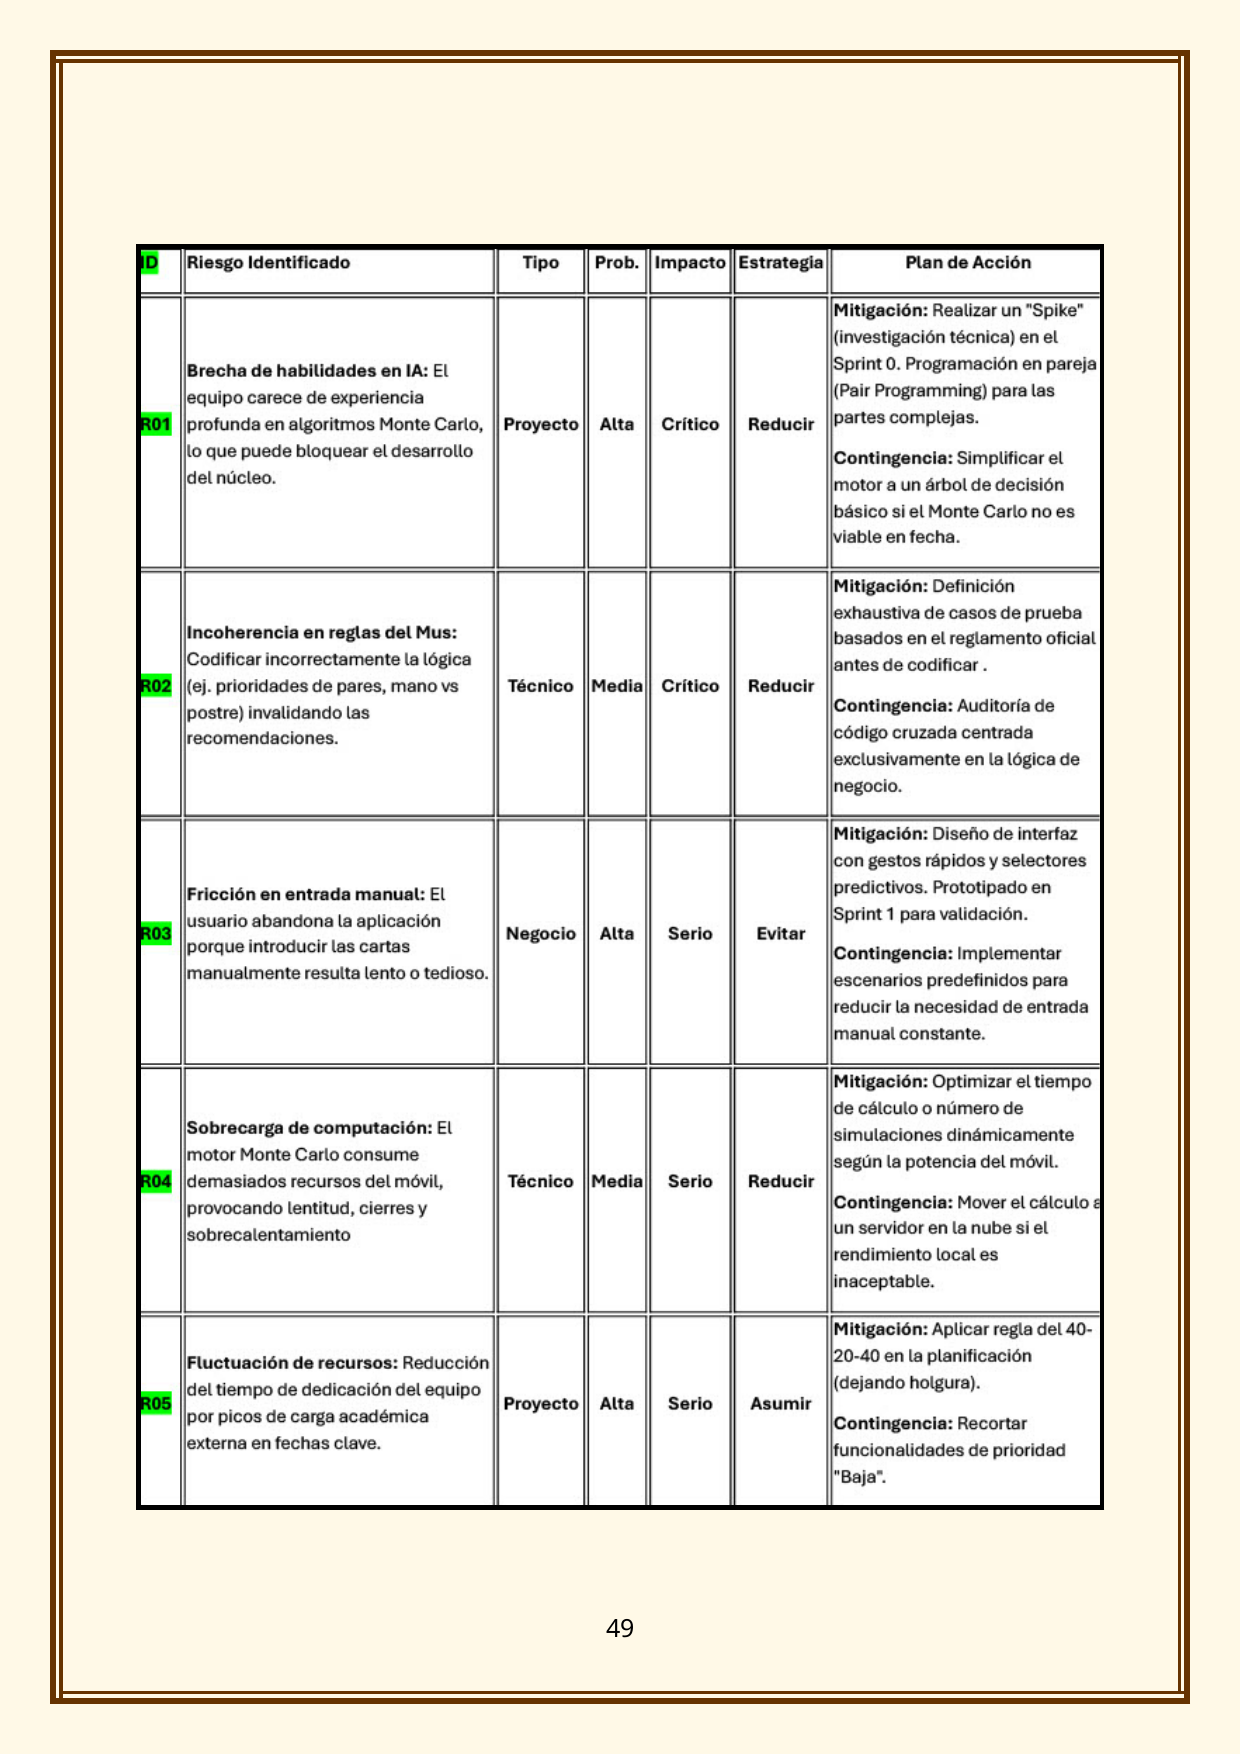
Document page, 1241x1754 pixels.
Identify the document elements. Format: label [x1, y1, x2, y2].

picture [141, 249, 1100, 1505]
